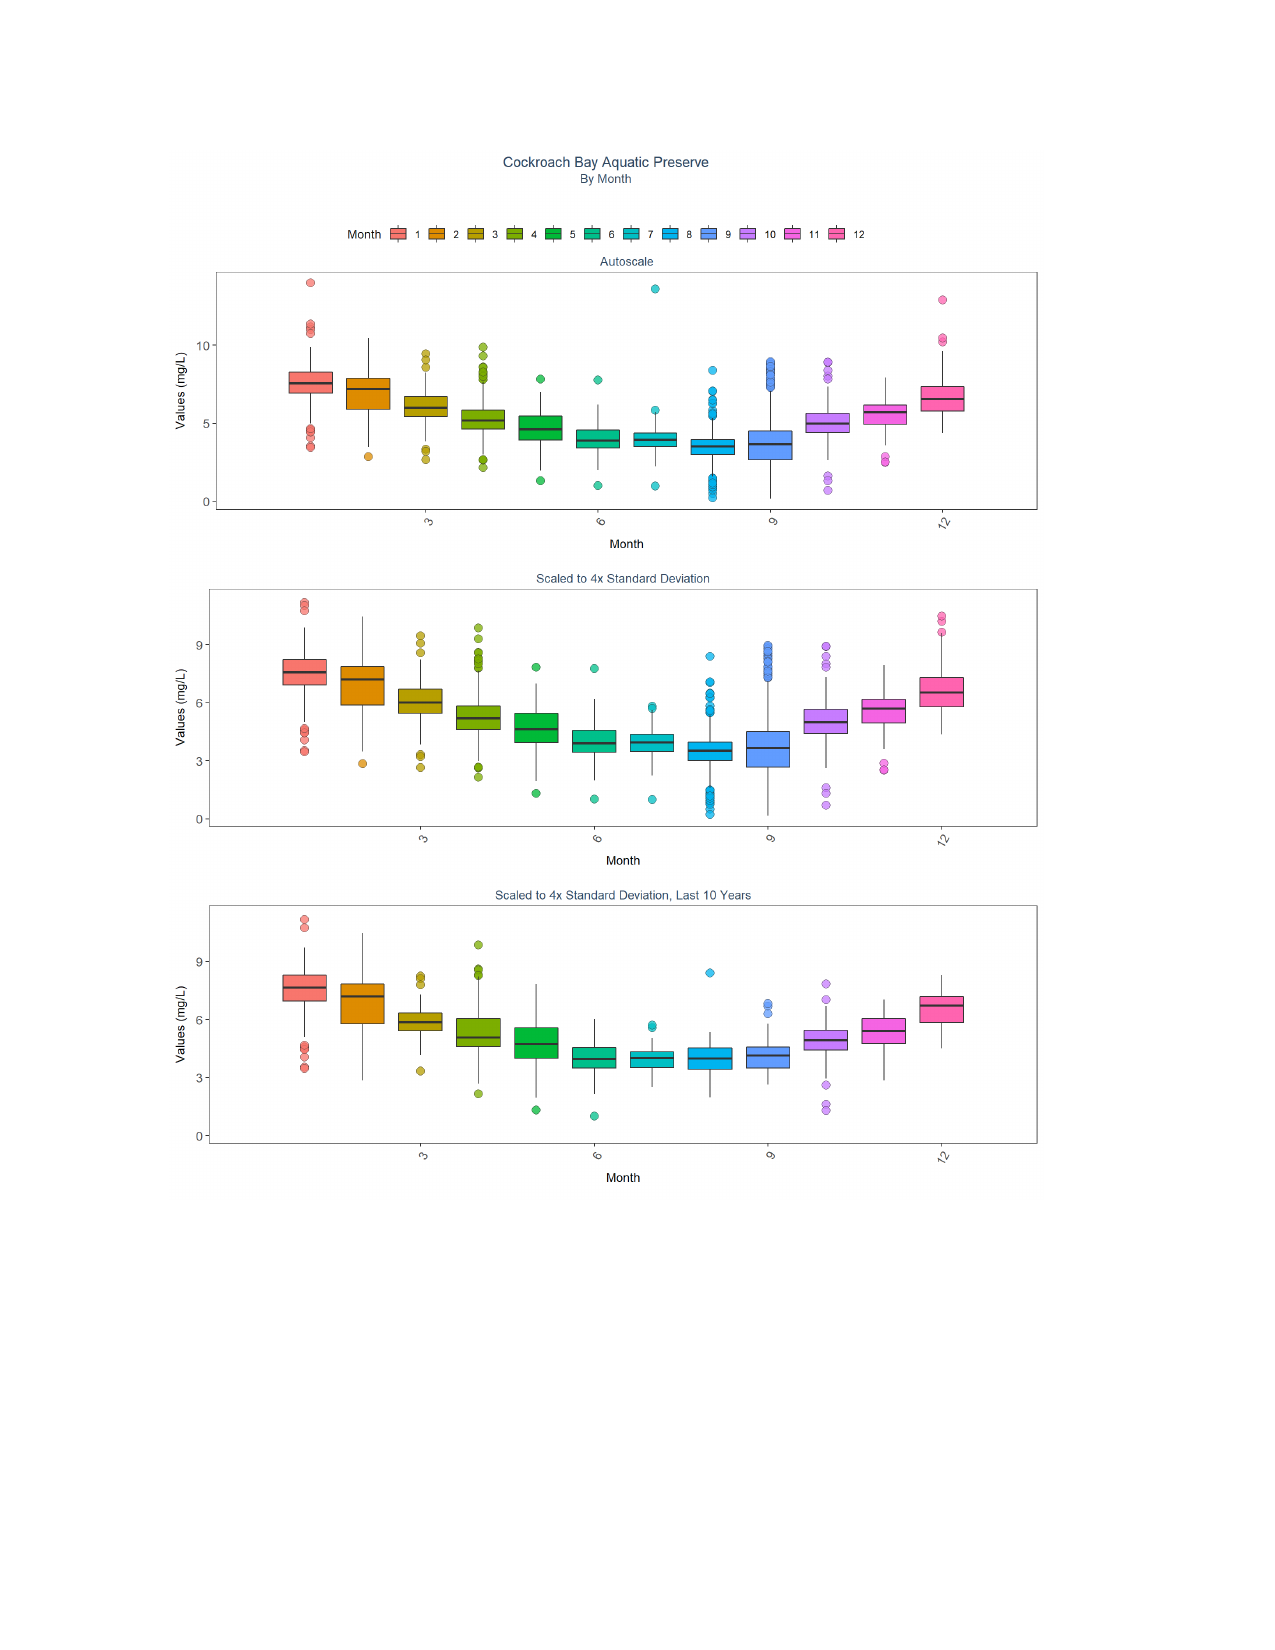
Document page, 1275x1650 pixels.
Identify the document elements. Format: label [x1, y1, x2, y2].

picture [168, 150, 1044, 1200]
